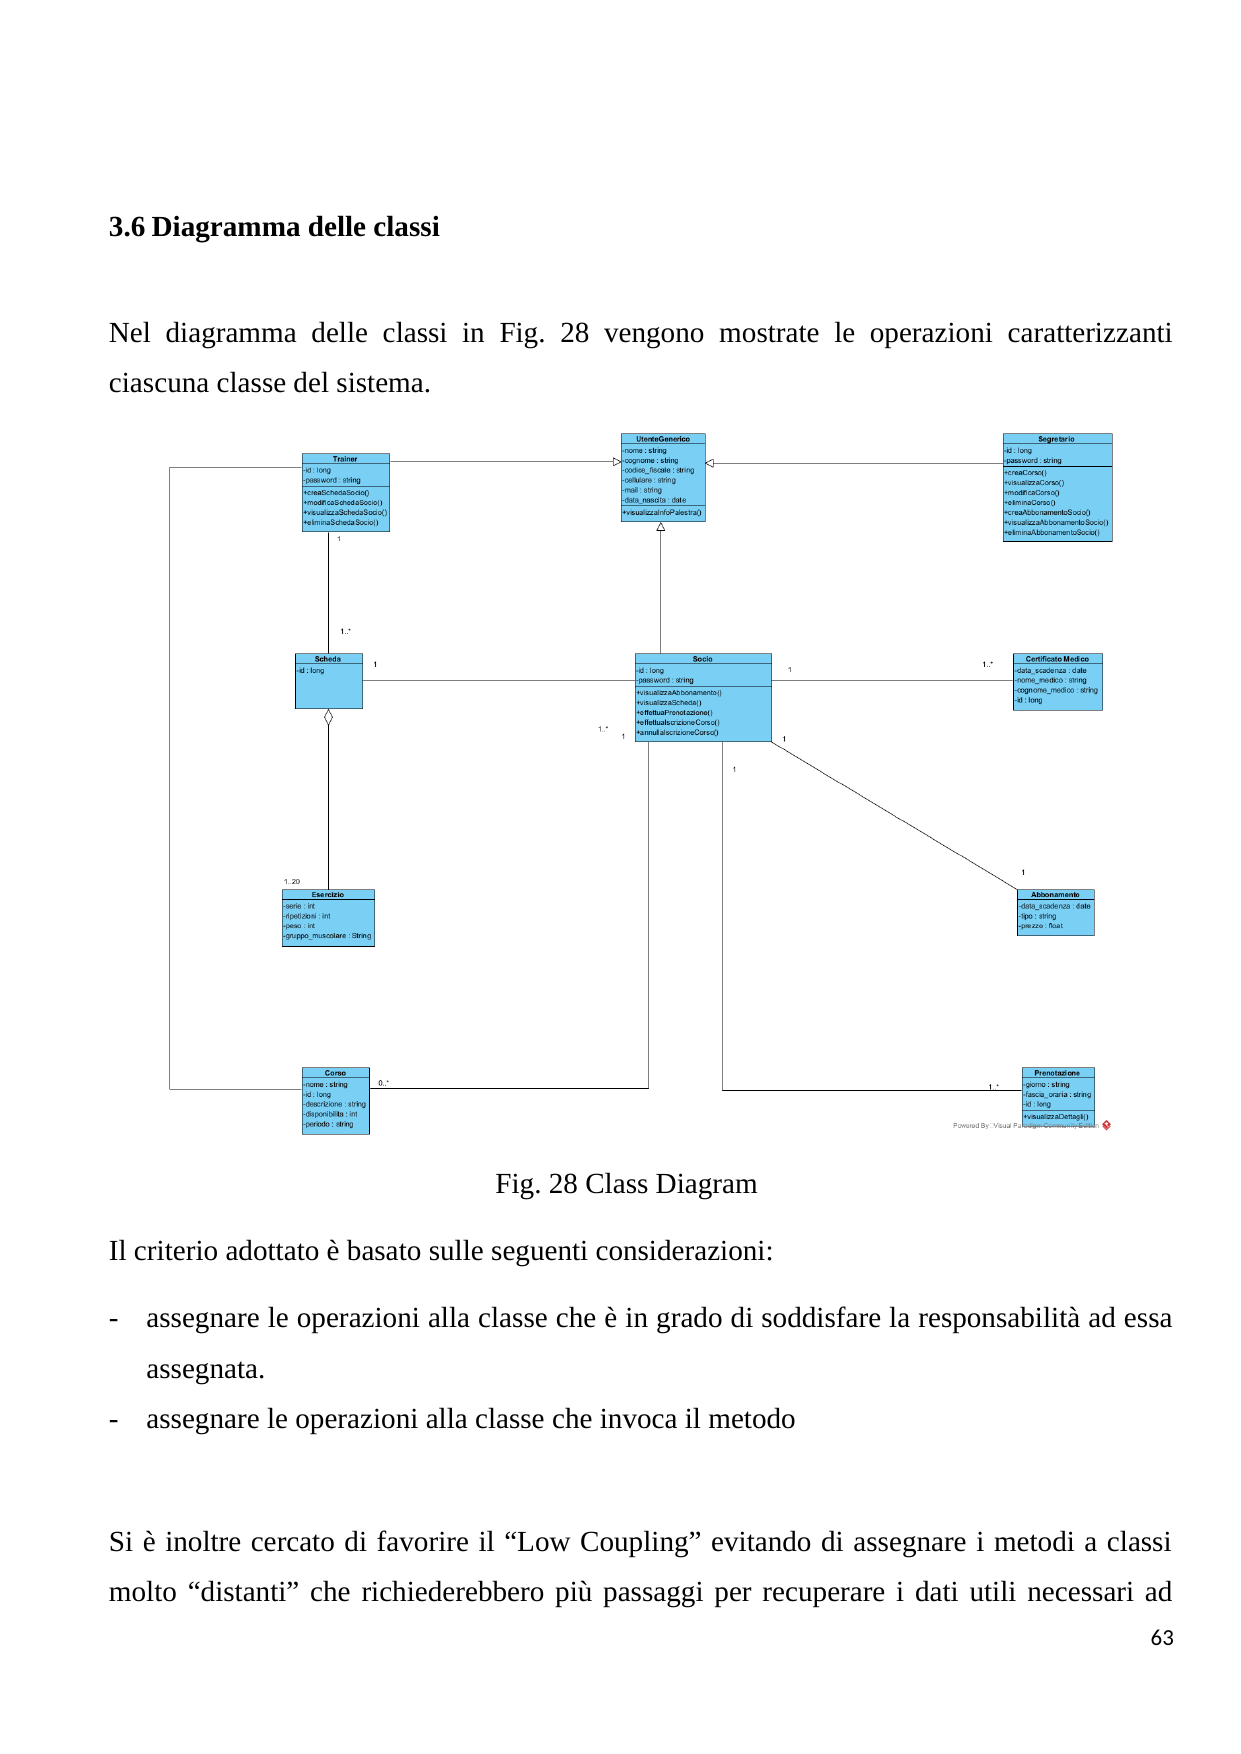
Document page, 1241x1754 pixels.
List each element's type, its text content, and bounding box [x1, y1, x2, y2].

picture [168, 432, 1114, 1136]
subtitle 3.6 Diagramma delle classi [109, 209, 1174, 242]
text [109, 1524, 1173, 1608]
list assegnare le operazioni alla classe che è in grado di soddisfare la responsabilità ad essa assegnata. [109, 1300, 1173, 1384]
text Nel diagramma delle classi in Fig. 28 vengono mostrate le operazioni caratterizzanti ciascuna classe del sistema. [109, 315, 1173, 399]
text Il criterio adottato è basato sulle seguenti considerazioni: [109, 1233, 1173, 1267]
list assegnare le operazioni alla classe che invoca il metodo [109, 1401, 1173, 1434]
text Fig. 28 Class Diagram [79, 1166, 1173, 1200]
